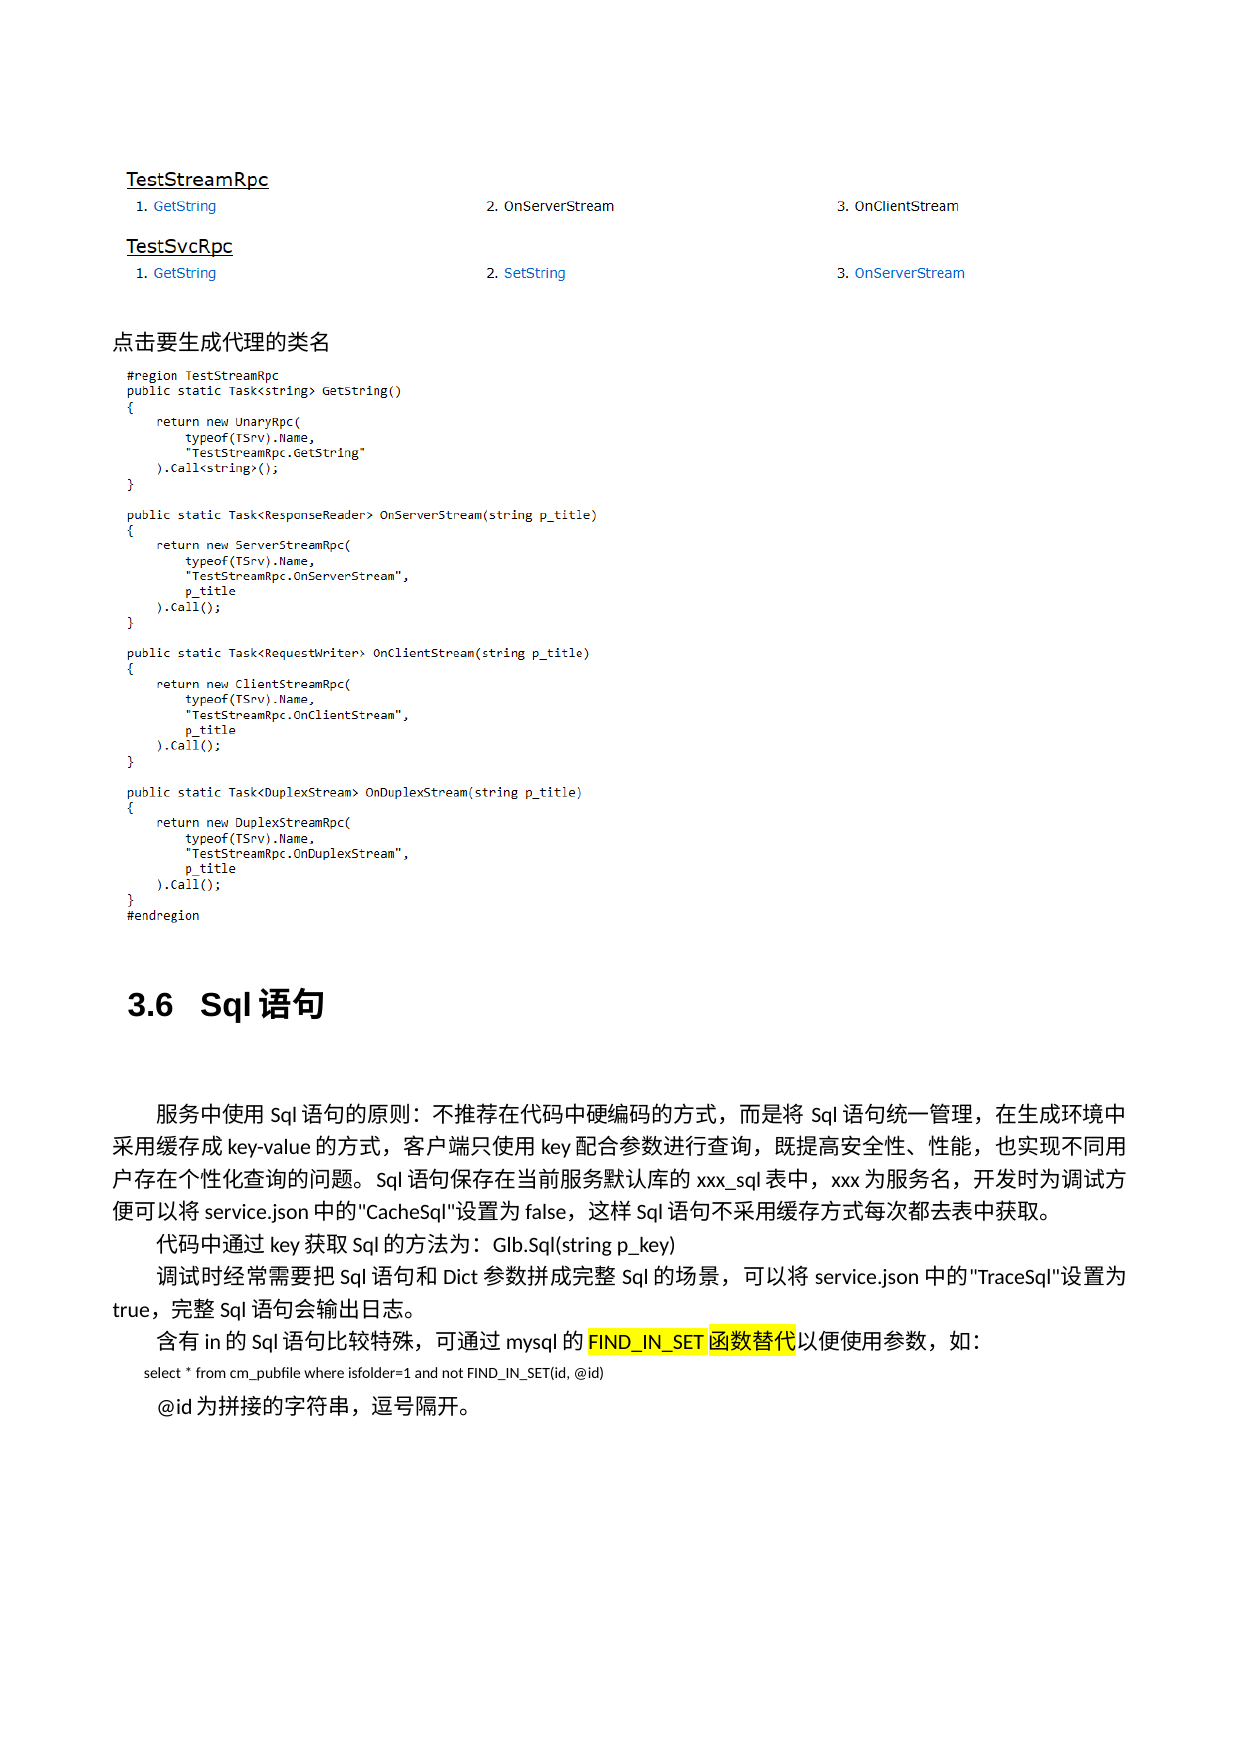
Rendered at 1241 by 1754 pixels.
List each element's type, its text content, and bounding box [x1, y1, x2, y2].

text 代码中通过key获取Sql的方法为：Glb.Sql(string p_key) [112, 1226, 1128, 1259]
text 点击要生成代理的类名 [112, 324, 1128, 357]
text 含有in的Sql语句比较特殊，可通过mysql的FIND_IN_SET函数替代以便使用参数，如： [112, 1324, 709, 1356]
text 含有in的Sql语句比较特殊，可通过mysql的FIND_IN_SET函数替代以便使用参数，如： [796, 1324, 1128, 1356]
text select * from cm_pubfile where isfolder=1 and not FIND_IN_SET(id, @id) [112, 1356, 1128, 1389]
picture [112, 162, 989, 304]
text @id为拼接的字符串，逗号隔开。 [112, 1389, 1128, 1421]
text 调试时经常需要把Sql语句和Dict参数拼成完整Sql的场景，可以将service.json中的"TraceSql"设置为true，完整Sql语句会输出日志。 [112, 1259, 1128, 1324]
picture [112, 357, 642, 938]
text 服务中使用Sql语句的原则：不推荐在代码中硬编码的方式，而是将Sql语句统一管理，在生成环境中采用缓存成key-value的方式，客户端只使用key配合参数进行查询，既提高安全性、性能，也实现不同用户存在个性化查询的问题。Sql语句保存在当前服务默认库的xxx_sql表中，xxx为服务名，开发时为调试方便可以将service.json中的"CacheSql"设置为false，这样Sql语句不采用缓存方式每次都去表中获取。 [112, 1096, 1128, 1226]
subtitle Sql语句 [127, 969, 1128, 1034]
